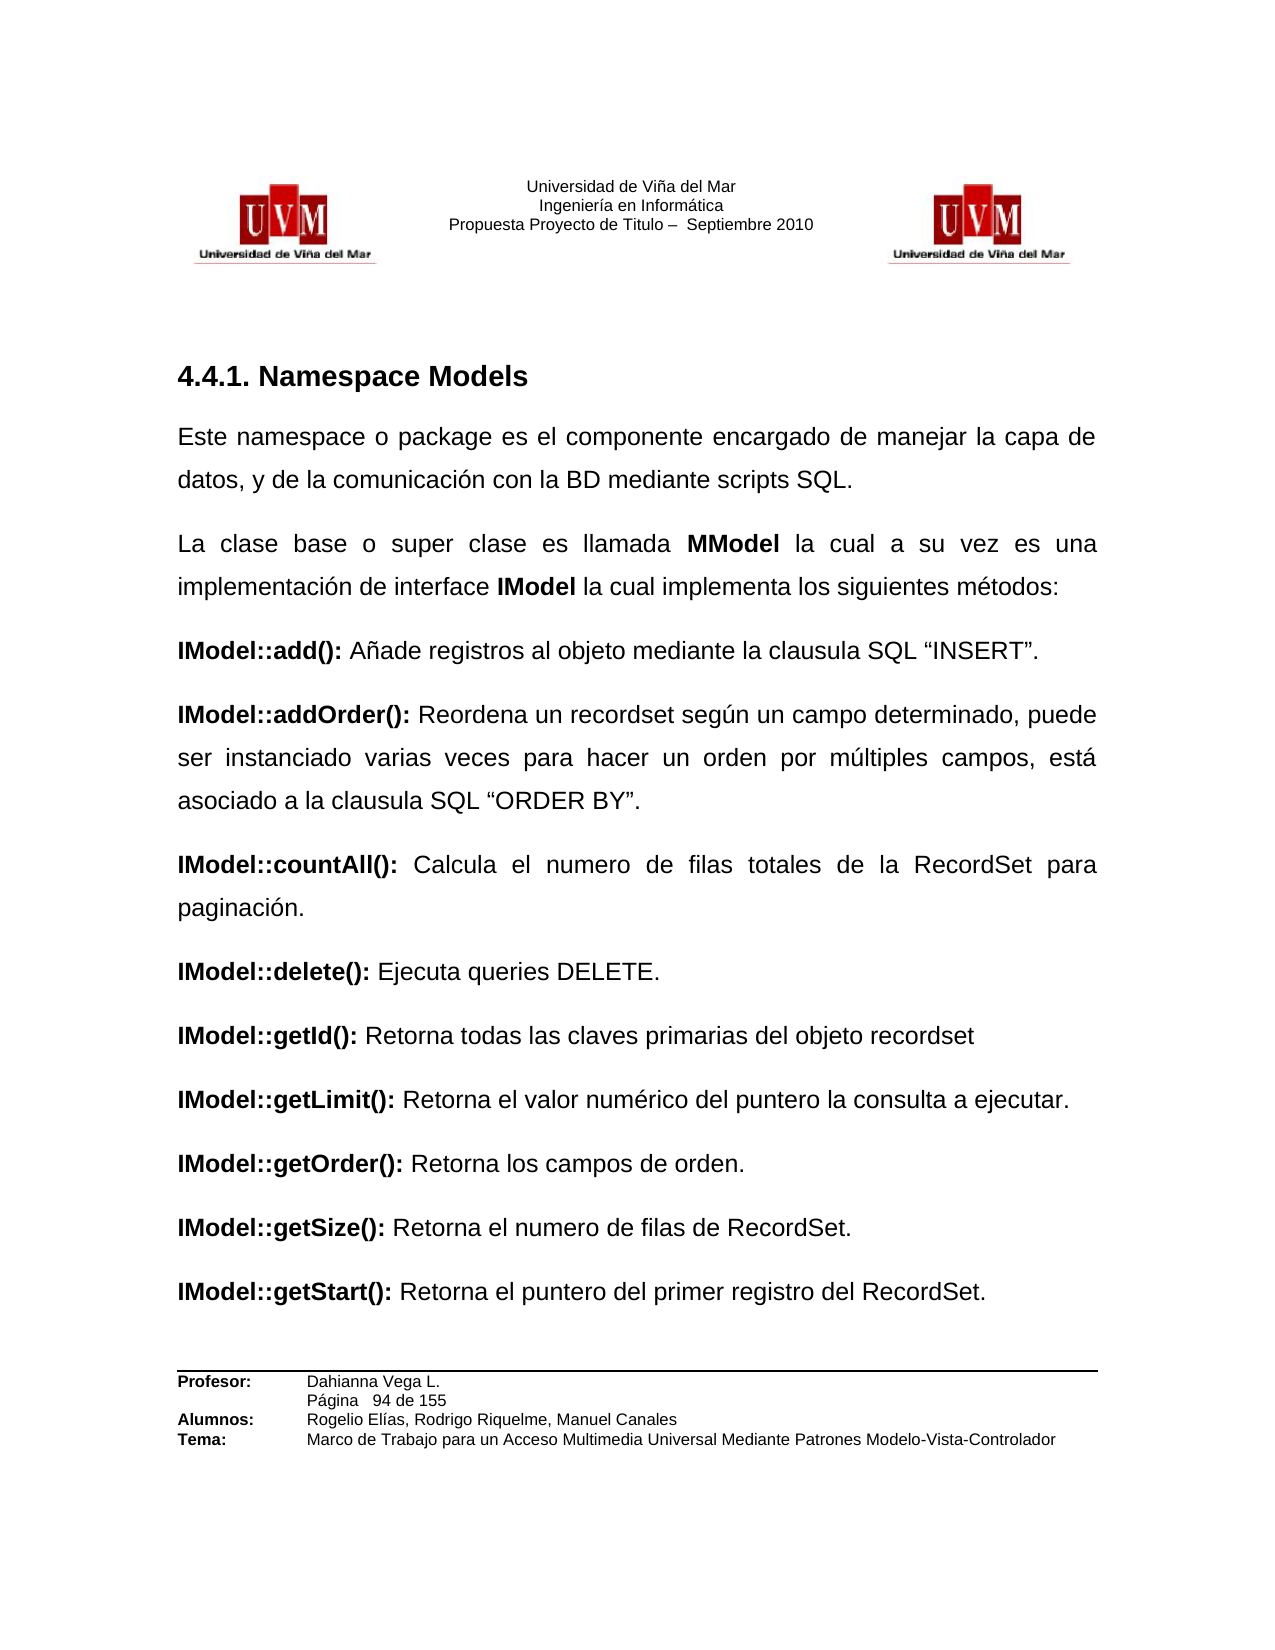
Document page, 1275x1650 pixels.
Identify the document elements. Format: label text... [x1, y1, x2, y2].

text IModel::add(): Añade registros al objeto mediante la clausula SQL “INSERT”. [177, 636, 1098, 664]
picture [177, 176, 390, 267]
text IModel::getStart(): Retorna el puntero del primer registro del RecordSet. [177, 1277, 1098, 1306]
picture [871, 176, 1084, 267]
text IModel::countAll(): Calcula el numero de filas totales de la RecordSet para paginación. [177, 850, 1098, 922]
subtitle 4.4.1. Namespace Models [177, 359, 1098, 392]
text IModel::delete(): Ejecuta queries DELETE. [177, 957, 1098, 986]
text La clase base o super clase es llamada MModel la cual a su vez es una implementación de interface IModel la cual implementa los siguientes métodos: [177, 529, 1098, 601]
text IModel::getOrder(): Retorna los campos de orden. [177, 1149, 1098, 1178]
text Este namespace o package es el componente encargado de manejar la capa de datos, y de la comunicación con la BD mediante scripts SQL. [177, 422, 1098, 493]
text IModel::getLimit(): Retorna el valor numérico del puntero la consulta a ejecutar. [177, 1085, 1098, 1114]
text IModel::getId(): Retorna todas las claves primarias del objeto recordset [177, 1021, 1098, 1050]
text IModel::getSize(): Retorna el numero de filas de RecordSet. [177, 1213, 1098, 1242]
text IModel::addOrder(): Reordena un recordset según un campo determinado, puede ser instanciado varias veces para hacer un orden por múltiples campos, está asociado a la clausula SQL “ORDER BY”. [177, 700, 1098, 815]
